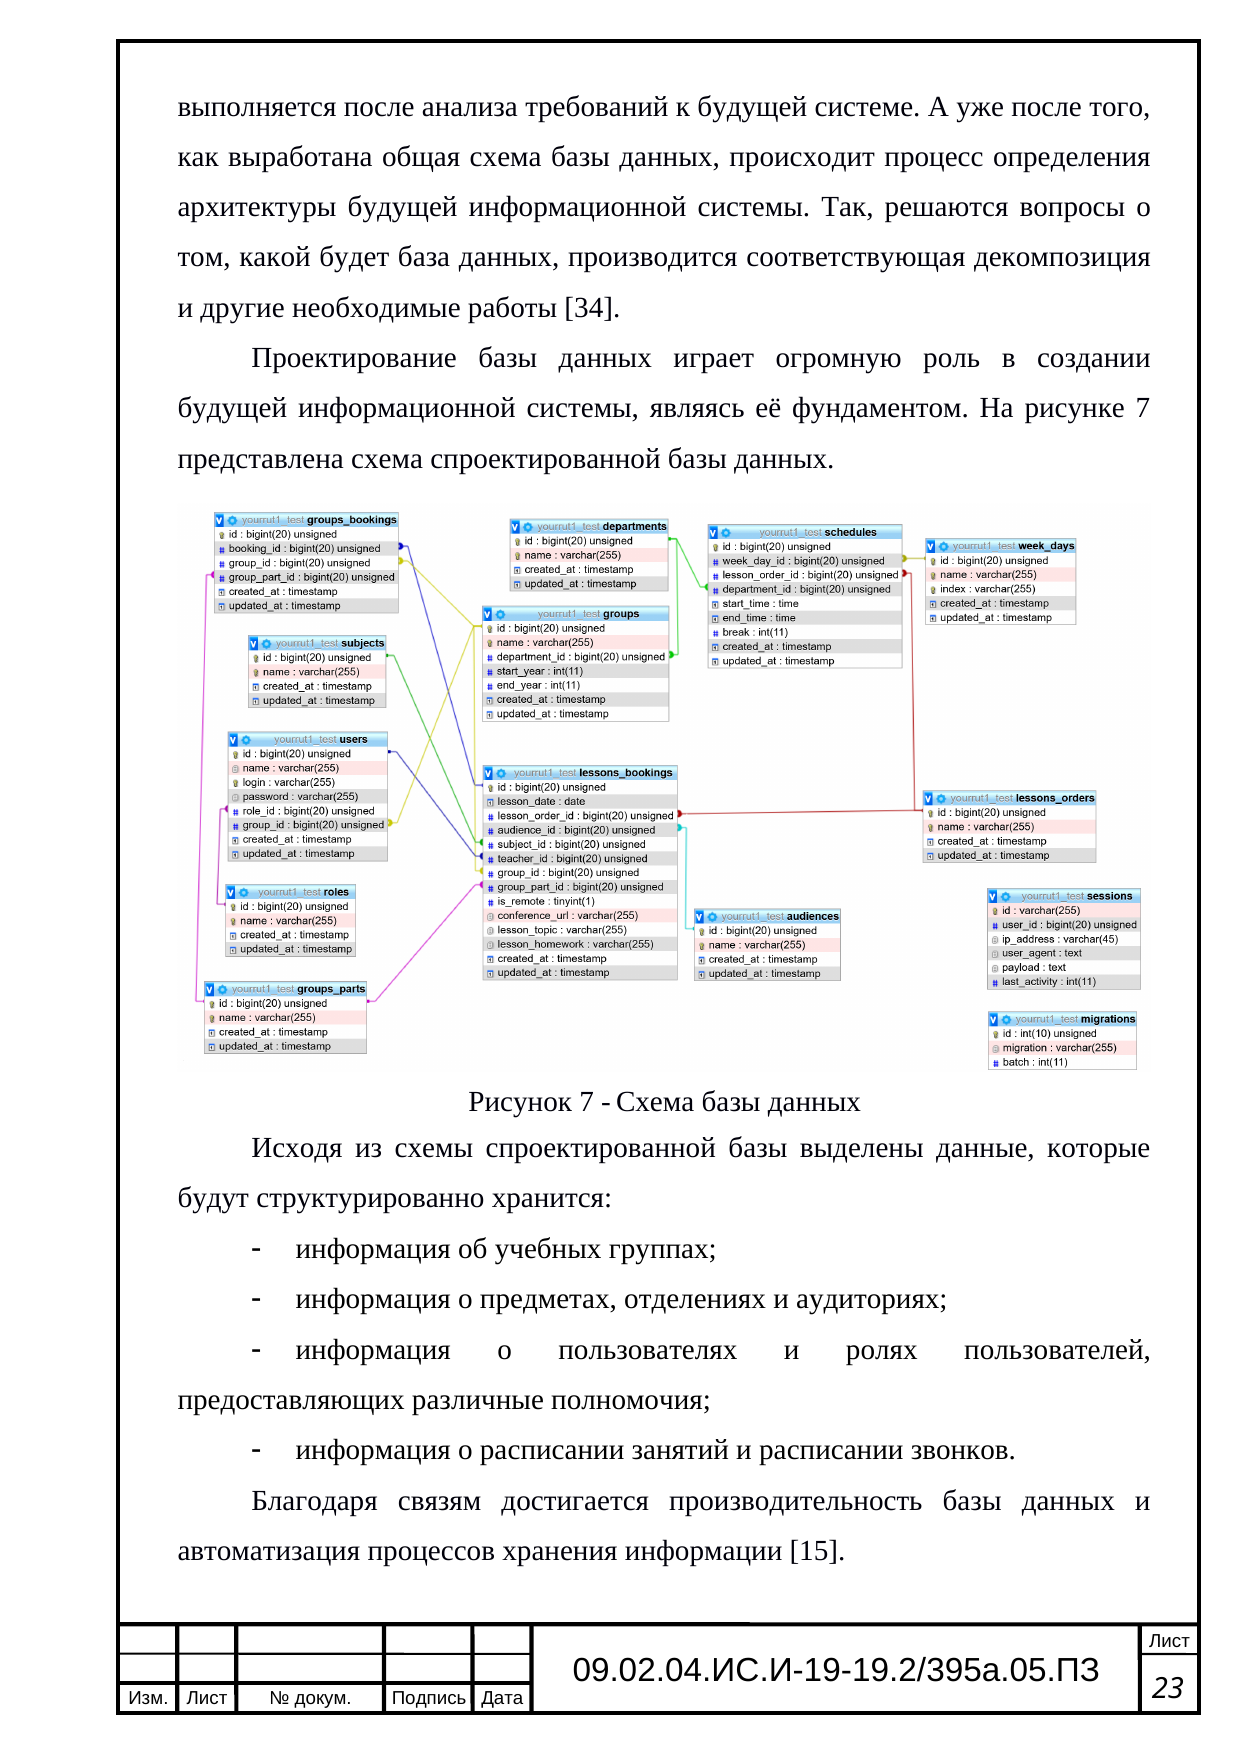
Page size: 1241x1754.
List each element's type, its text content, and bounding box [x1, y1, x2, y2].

list информация об учебных группах; [177, 1231, 1152, 1264]
text Исходя из схемы спроектированной базы выделены данные, которые будут структурированно хранится: [177, 1130, 1152, 1214]
list информация о предметах, отделениях и аудиториях; [177, 1281, 1152, 1315]
text Проектирование базы данных играет огромную роль в создании будущей информационной системы, являясь её фундаментом. На рисунке 7 представлена схема спроектированной базы данных. [177, 340, 1152, 474]
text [177, 89, 1152, 323]
text Схема базы данных [177, 1084, 1152, 1118]
picture [177, 503, 1152, 1072]
list информация о пользователях и ролях пользователей, предоставляющих различные полномочия; [177, 1332, 1152, 1416]
list информация о расписании занятий и расписании звонков. [177, 1432, 1152, 1466]
text Благодаря связям достигается производительность базы данных и автоматизация процессов хранения информации [15]. [177, 1483, 1152, 1567]
